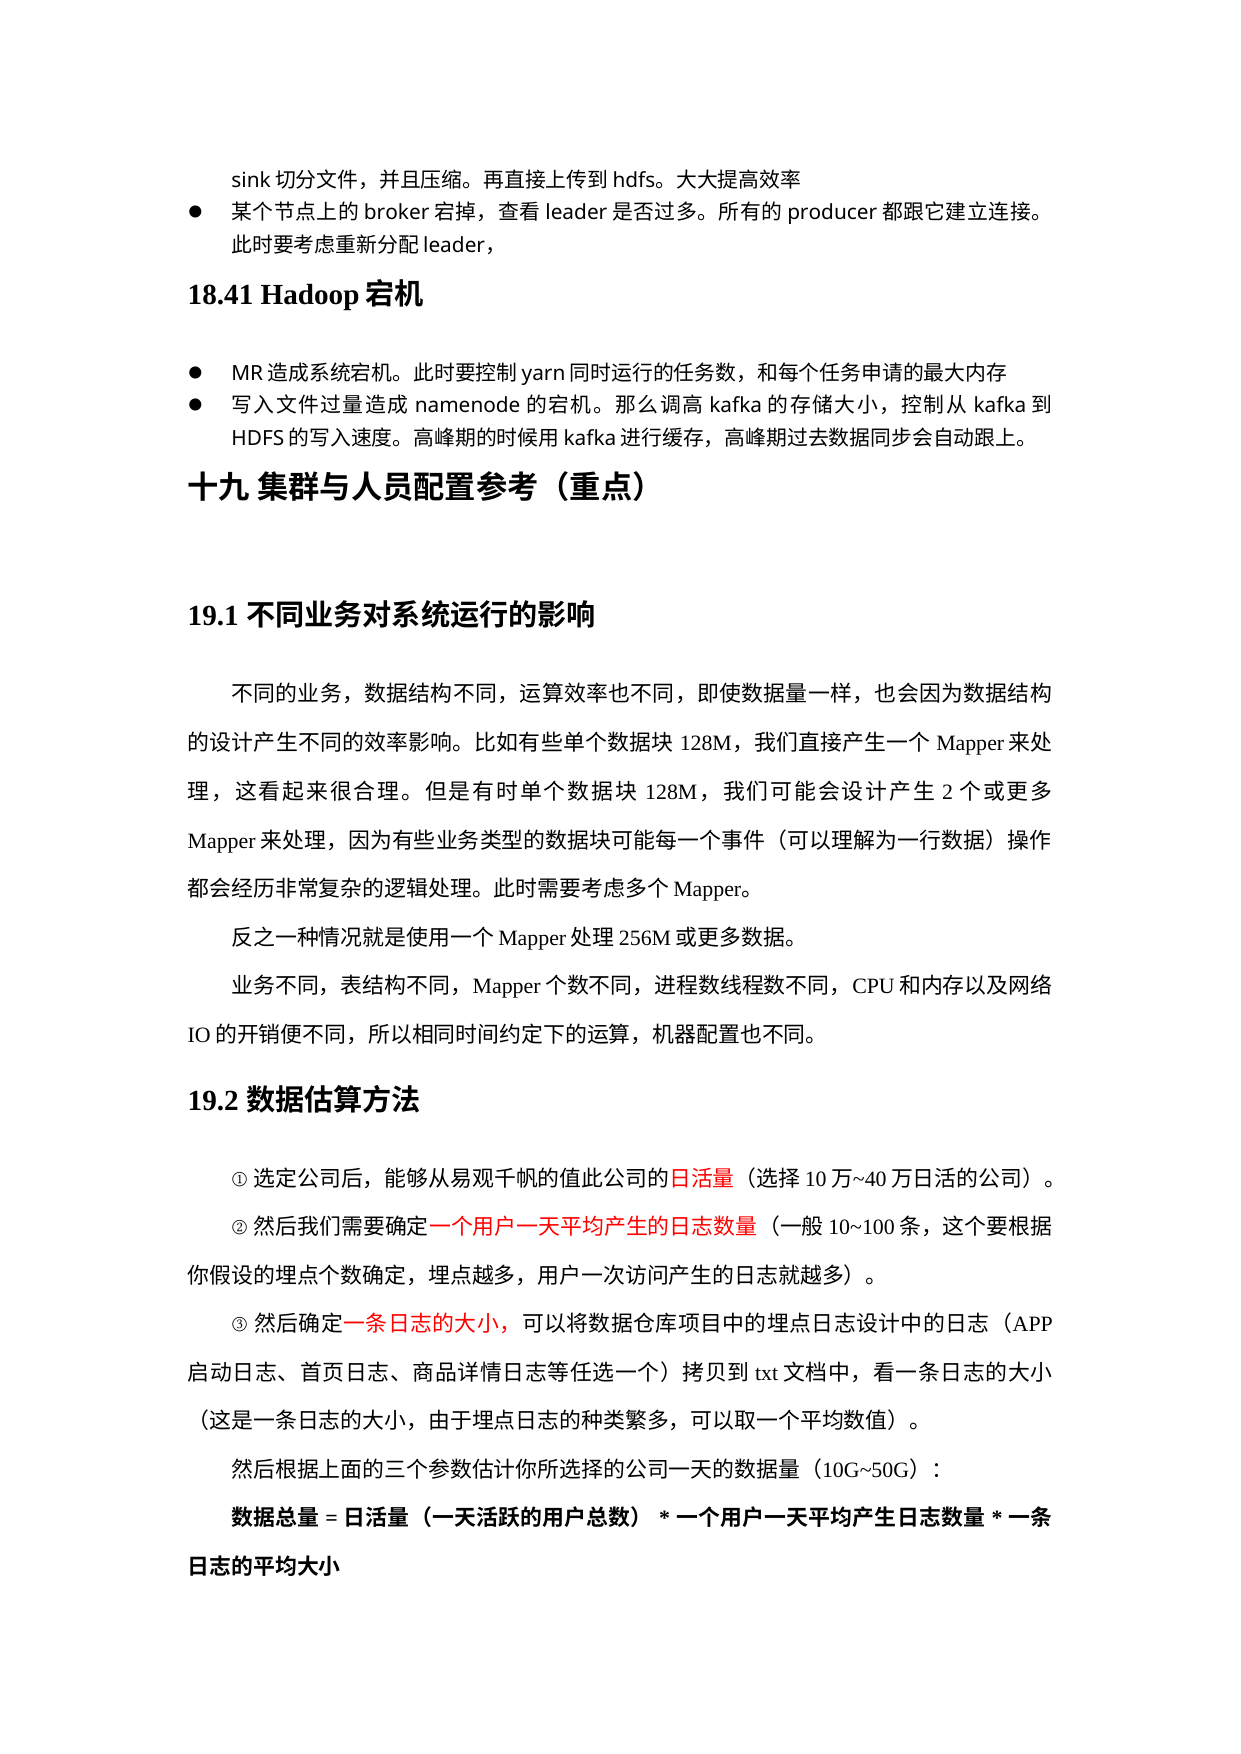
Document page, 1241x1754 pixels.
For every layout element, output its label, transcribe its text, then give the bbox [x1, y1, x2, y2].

list 写入文件过量造成namenode的宕机。那么调高kafka的存储大小，控制从kafka到HDFS的写入速度。高峰期的时候用kafka进行缓存，高峰期过去数据同步会自动跟上。 [187, 387, 1053, 452]
subtitle 十九 集群与人员配置参考（重点） [187, 452, 1053, 517]
subtitle 18.41 Hadoop宕机 [187, 259, 1053, 324]
text ③ 然后确定一条日志的大小，可以将数据仓库项目中的埋点日志设计中的日志（APP启动日志、首页日志、商品详情日志等任选一个）拷贝到txt文档中，看一条日志的大小（这是一条日志的大小，由于埋点日志的种类繁多，可以取一个平均数值）。 [187, 1306, 1053, 1436]
text ① 选定公司后，能够从易观千帆的值此公司的日活量（选择10万~40万日活的公司）。 [187, 1160, 1053, 1193]
text ② 然后我们需要确定一个用户一天平均产生的日志数量（一般10~100条，这个要根据你假设的埋点个数确定，埋点越多，用户一次访问产生的日志就越多）。 [187, 1208, 1053, 1290]
text 业务不同，表结构不同，Mapper个数不同，进程数线程数不同，CPU和内存以及网络IO的开销便不同，所以相同时间约定下的运算，机器配置也不同。 [187, 968, 1053, 1049]
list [187, 162, 1053, 194]
subtitle 19.1 不同业务对系统运行的影响 [187, 581, 1053, 646]
text 不同的业务，数据结构不同，运算效率也不同，即使数据量一样，也会因为数据结构的设计产生不同的效率影响。比如有些单个数据块128M，我们直接产生一个Mapper来处理，这看起来很合理。但是有时单个数据块128M，我们可能会设计产生2个或更多Mapper来处理，因为有些业务类型的数据块可能每一个事件（可以理解为一行数据）操作都会经历非常复杂的逻辑处理。此时需要考虑多个Mapper。 [187, 676, 1053, 903]
text 反之一种情况就是使用一个Mapper处理256M或更多数据。 [187, 919, 1053, 952]
text 然后根据上面的三个参数估计你所选择的公司一天的数据量（10G~50G）： [187, 1451, 1053, 1484]
list MR造成系统宕机。此时要控制yarn同时运行的任务数，和每个任务申请的最大内存 [187, 355, 1053, 387]
text 数据总量 = 日活量（一天活跃的用户总数） * 一个用户一天平均产生日志数量 * 一条日志的平均大小 [187, 1500, 1053, 1581]
subtitle 19.2 数据估算方法 [187, 1065, 1053, 1130]
list 某个节点上的broker宕掉，查看leader是否过多。所有的producer都跟它建立连接。此时要考虑重新分配leader， [187, 194, 1053, 259]
